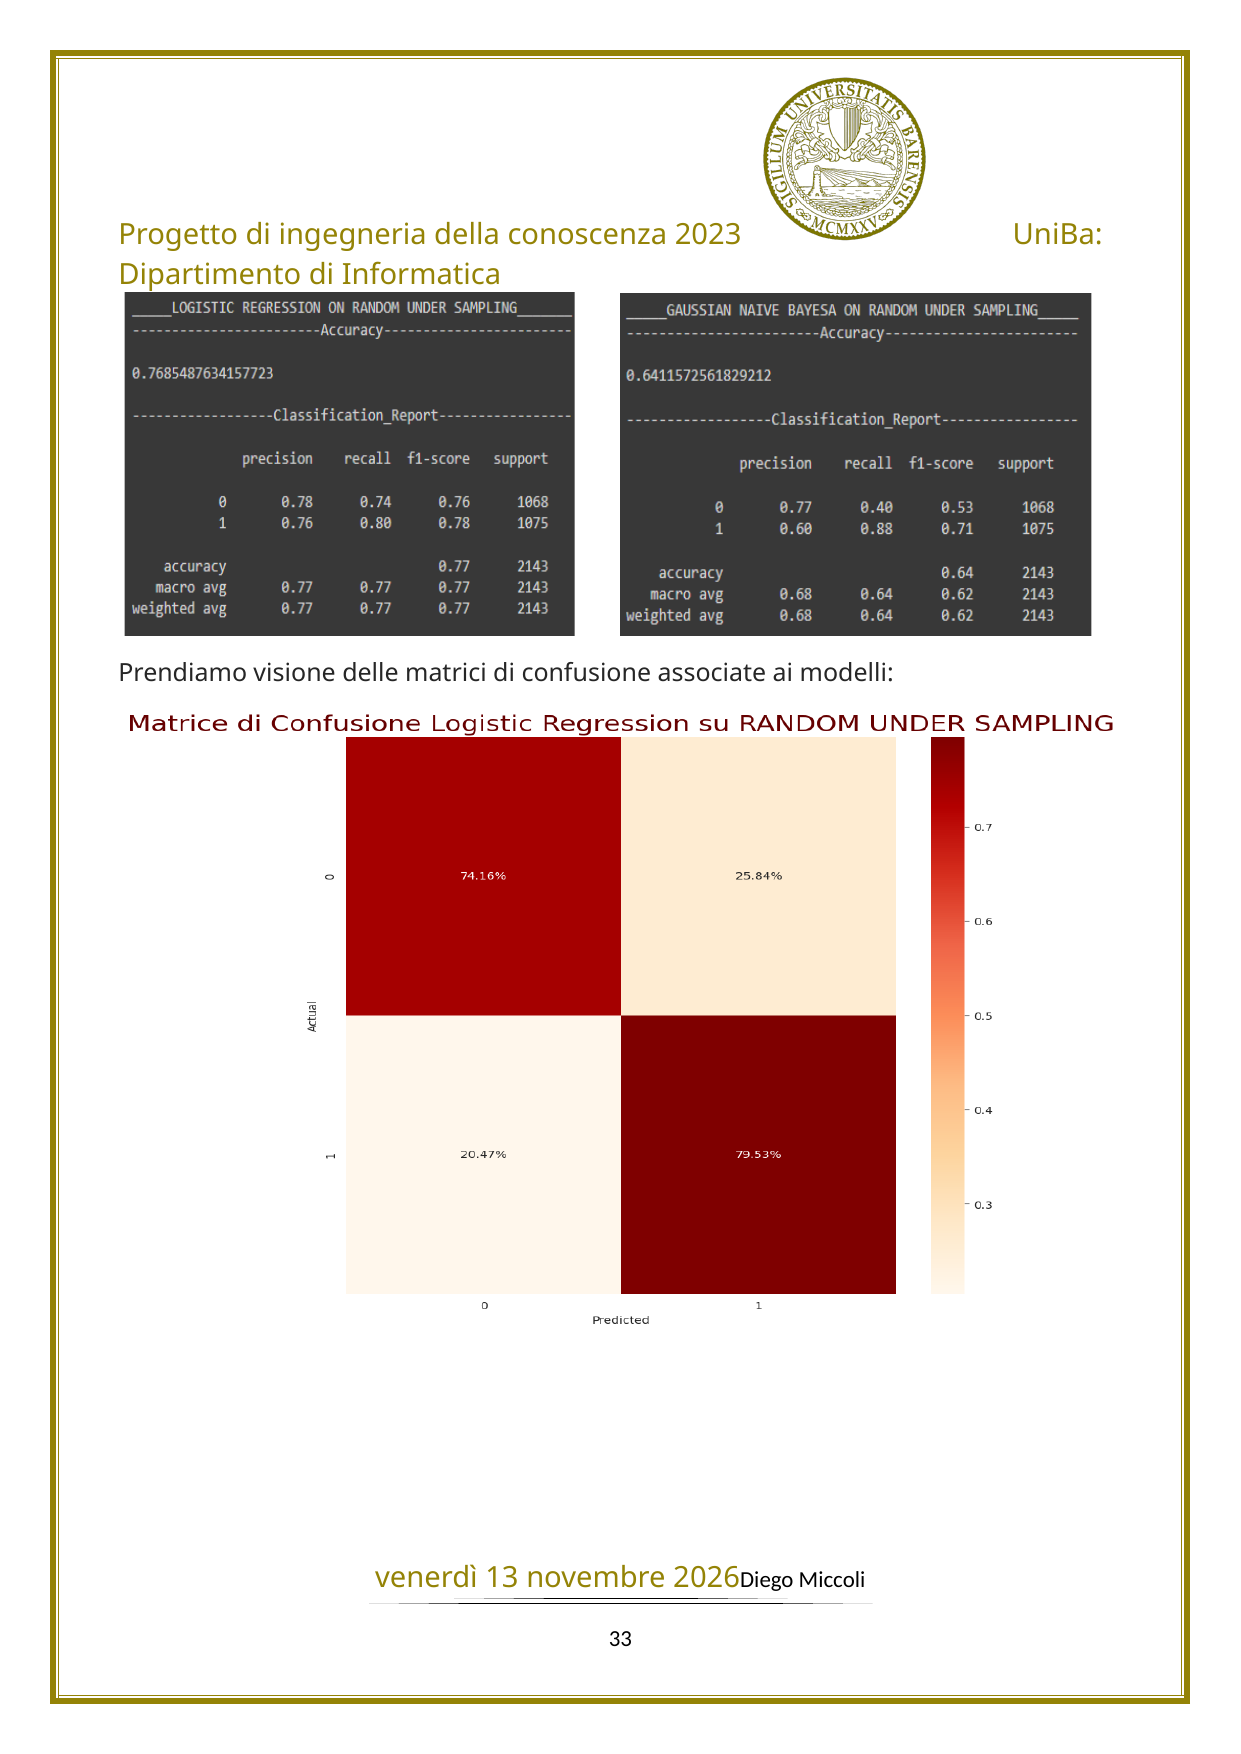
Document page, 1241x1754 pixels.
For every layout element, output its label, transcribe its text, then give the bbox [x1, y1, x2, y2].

text Prendiamo visione delle matrici di confusione associate ai modelli: [118, 654, 1122, 689]
picture [124, 292, 575, 636]
picture [118, 708, 1123, 1332]
picture [620, 293, 1092, 636]
picture [757, 73, 930, 245]
